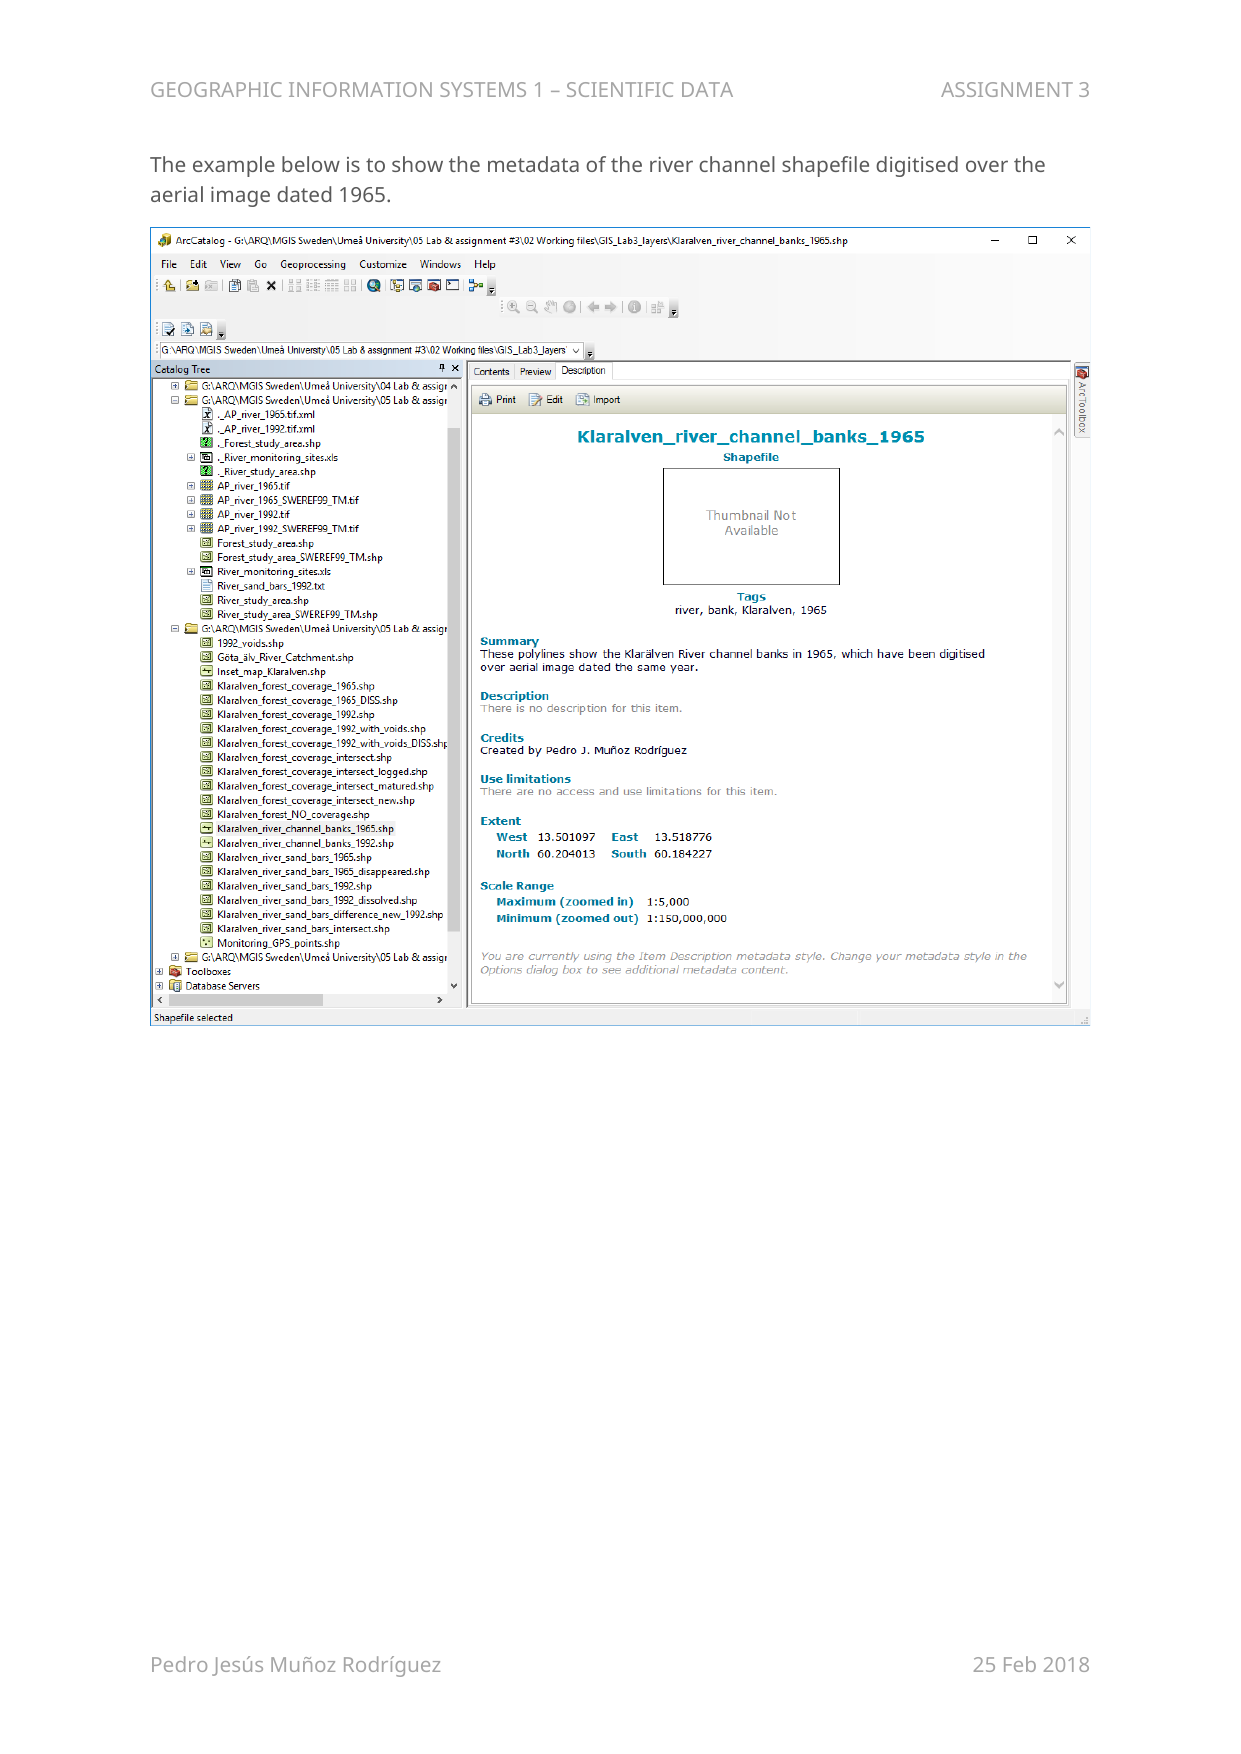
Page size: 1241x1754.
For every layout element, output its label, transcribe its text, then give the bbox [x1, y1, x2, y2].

text The example below is to show the metadata of the river channel shapefile digitised over the aerial image dated 1965. [150, 150, 1090, 209]
picture [150, 227, 1091, 1026]
